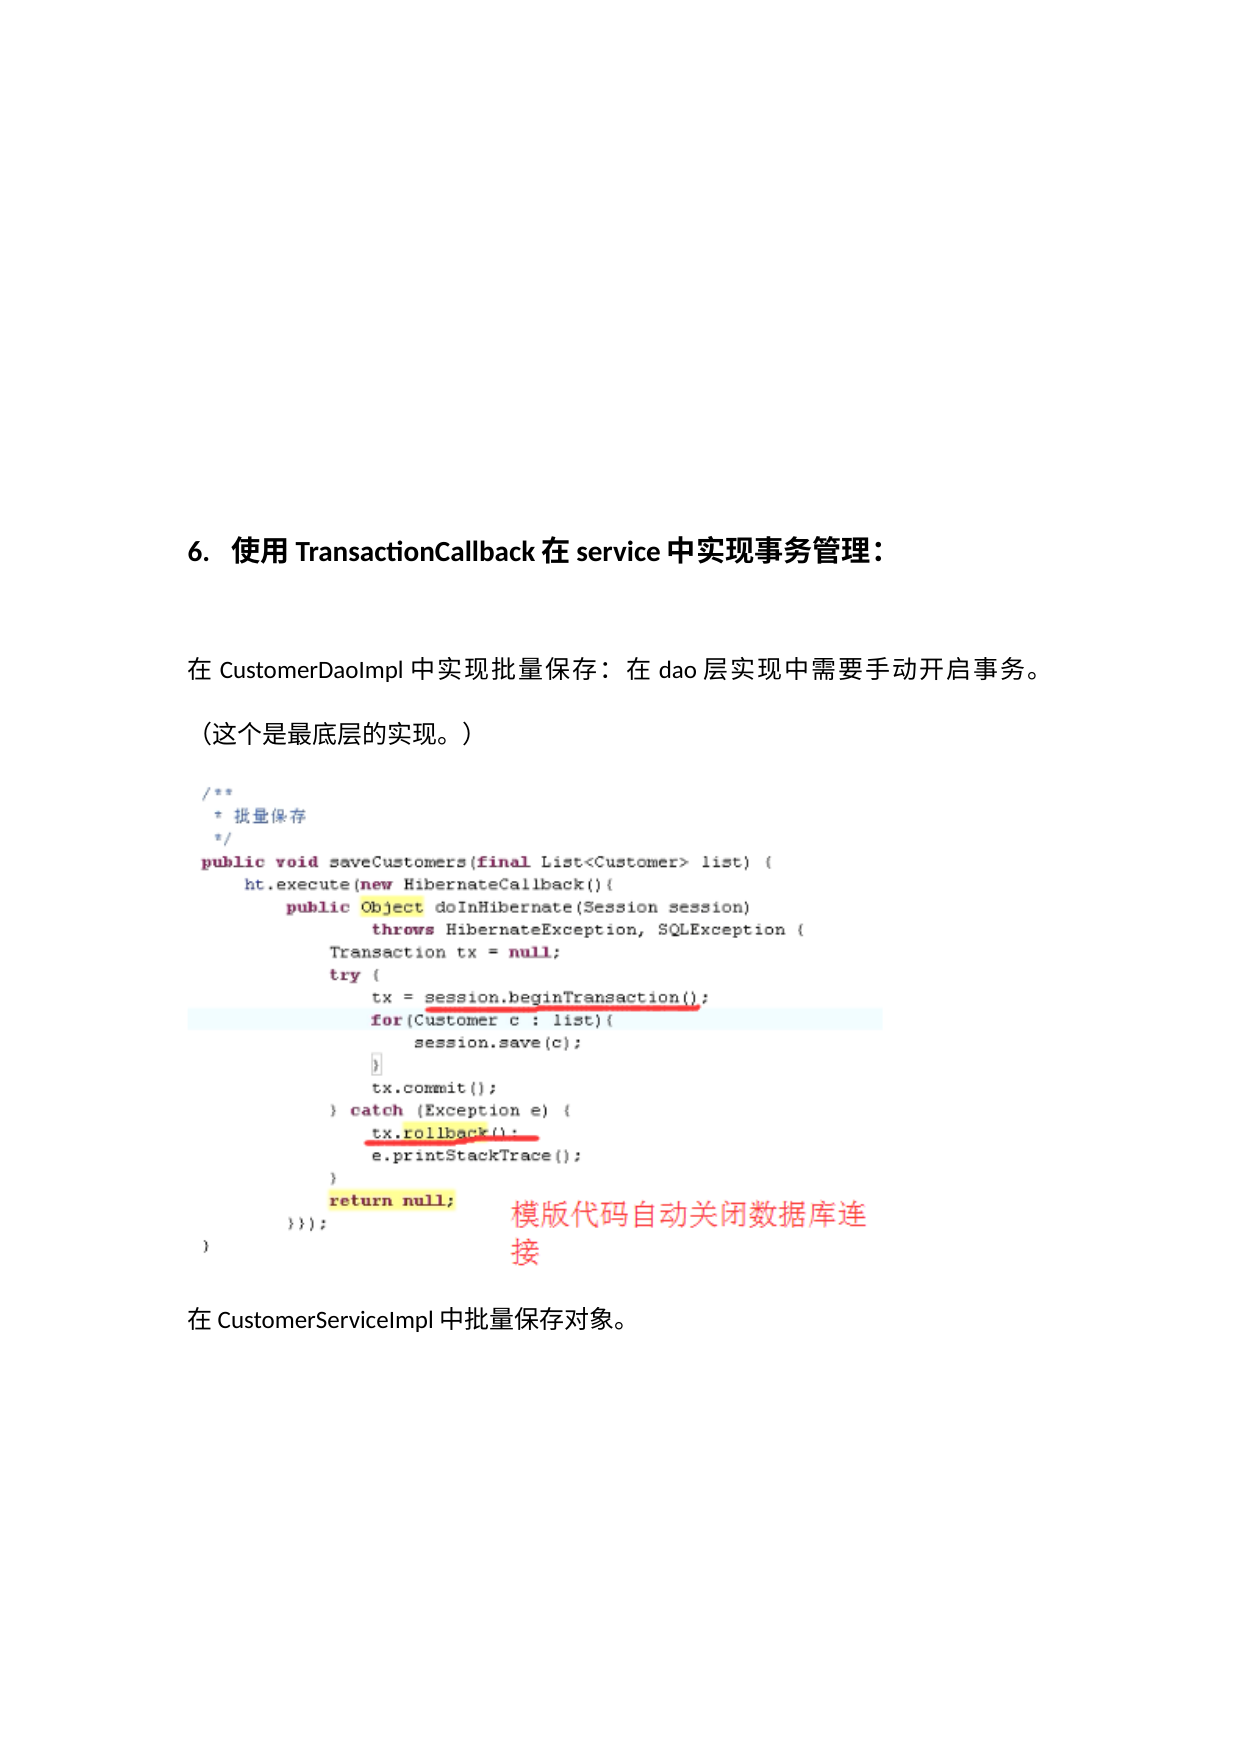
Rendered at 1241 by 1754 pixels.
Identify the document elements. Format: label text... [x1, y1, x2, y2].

text 在CustomerDaoImpl中实现批量保存：在dao层实现中需要手动开启事务。（这个是最底层的实现。） [187, 635, 1053, 765]
picture [187, 765, 883, 1275]
subtitle 使用TransactionCallback在service中实现事务管理： [187, 516, 1053, 581]
text 在CustomerServiceImpl中批量保存对象。 [187, 1285, 1053, 1350]
